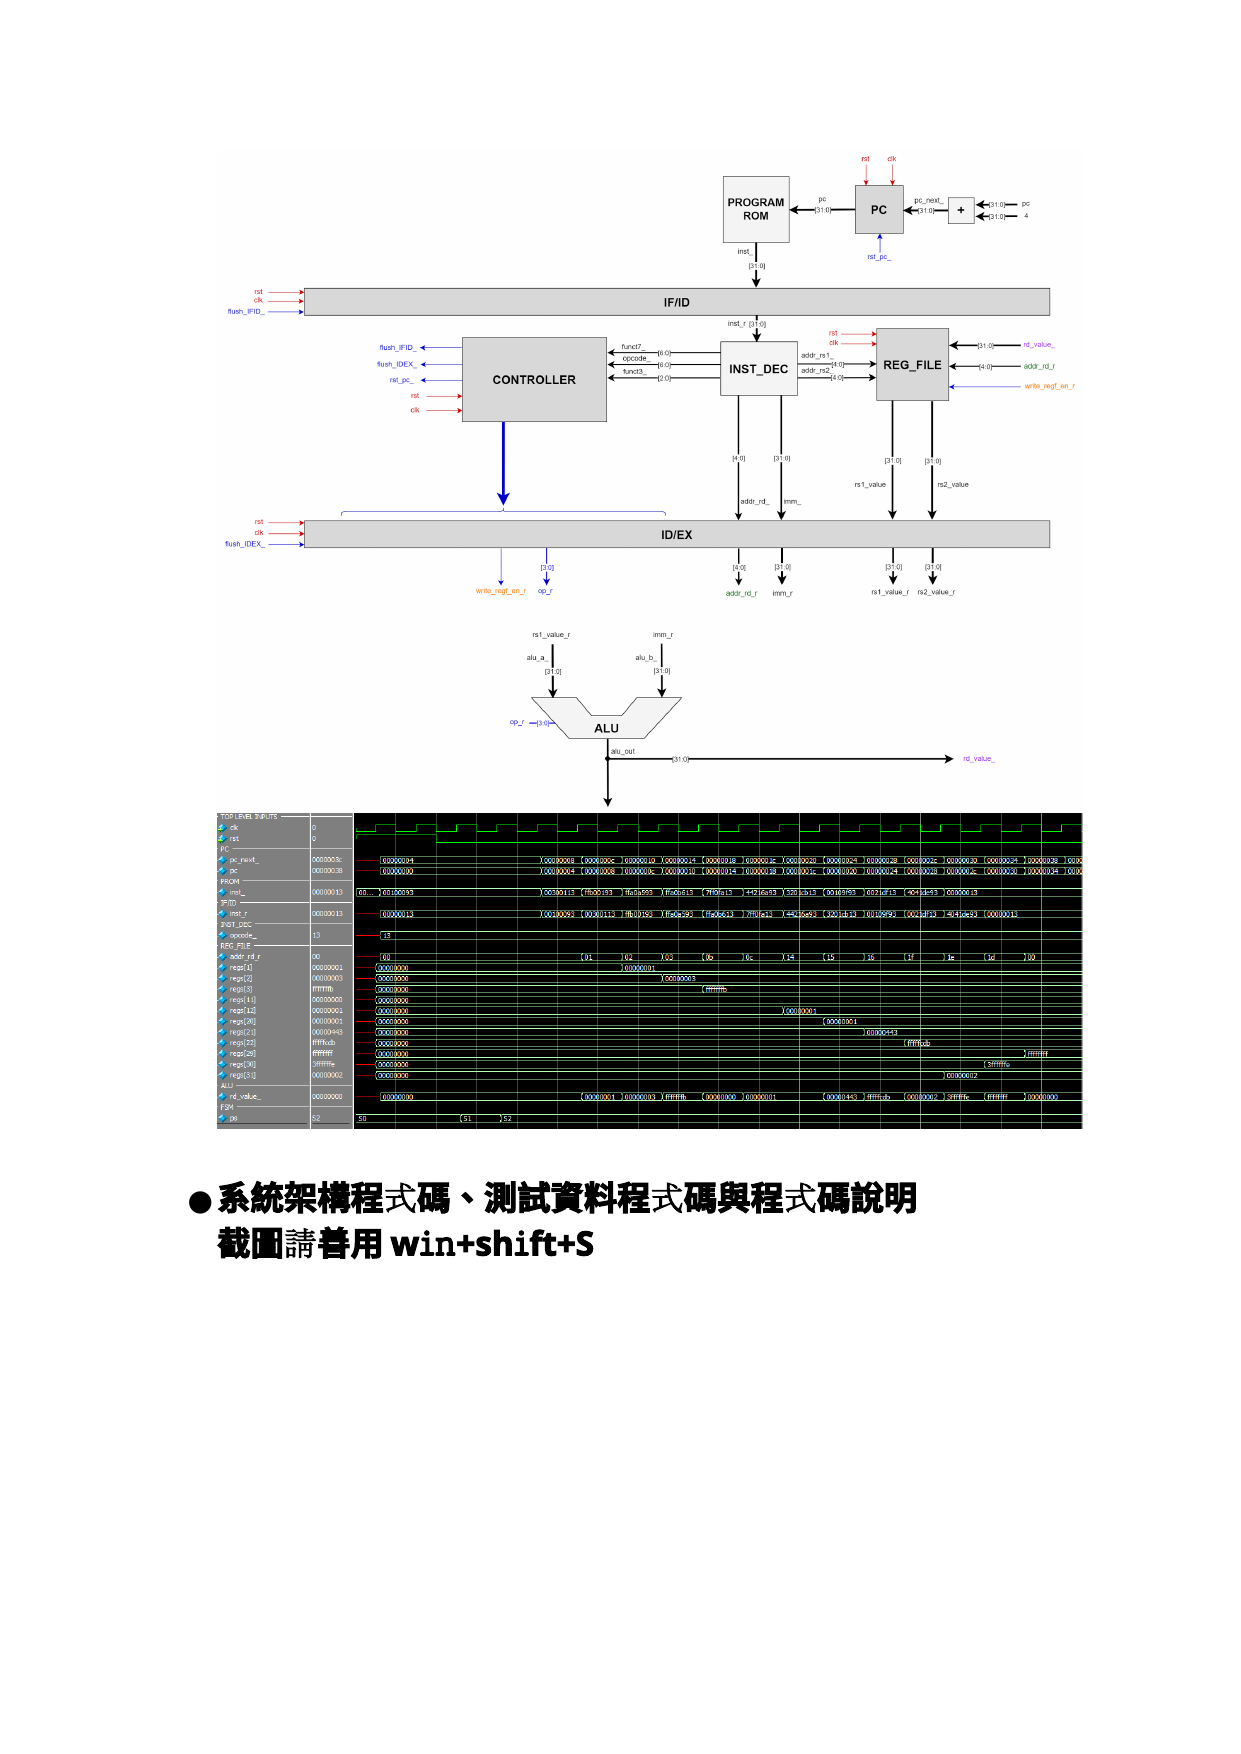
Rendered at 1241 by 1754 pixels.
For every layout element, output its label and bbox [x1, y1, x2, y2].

picture [217, 150, 1083, 1129]
